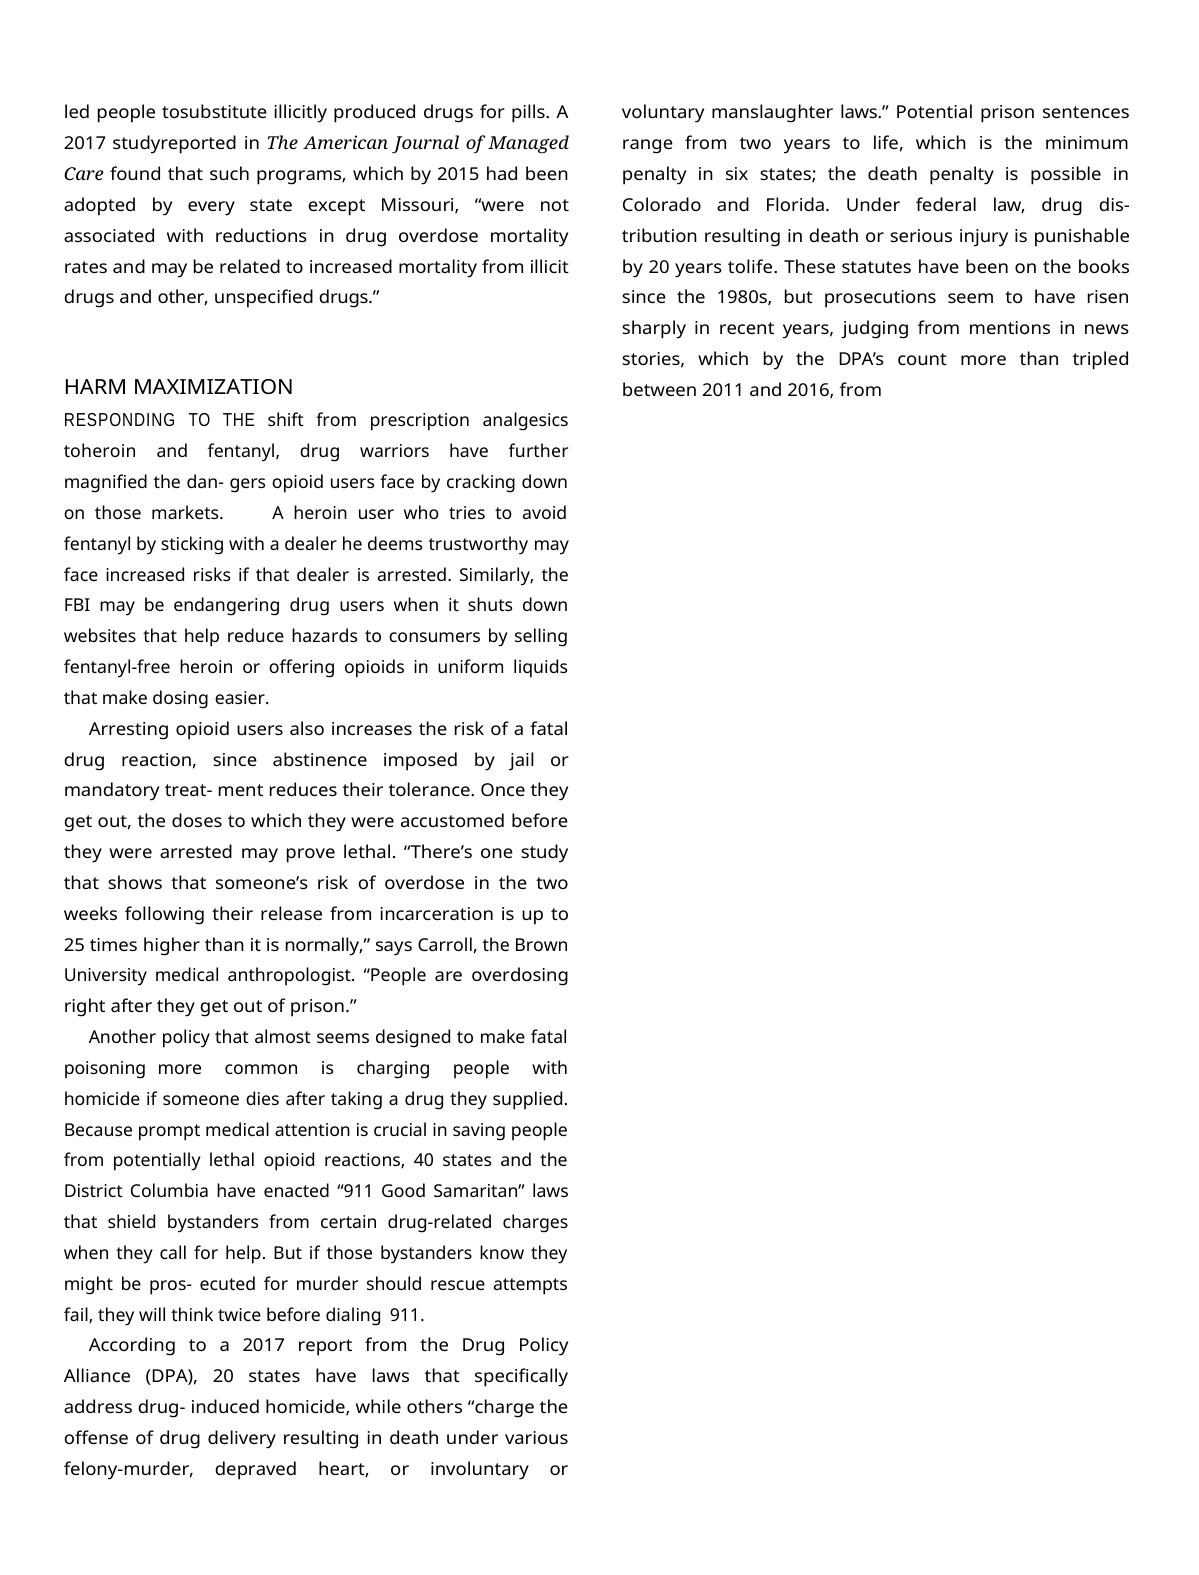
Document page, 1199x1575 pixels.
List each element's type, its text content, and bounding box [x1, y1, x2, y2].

text Another policy that almost seems designed to make fatal poisoning more common is charging people with homicide if someone dies after taking a drug they supplied. Because prompt medical attention is crucial in saving people from potentially lethal opioid reactions, 40 states and the District Columbia have enacted “911 Good Samaritan” laws that shield bystanders from certain drug-related charges when they call for help. But if those bystanders know they might be pros- ecuted for murder should rescue attempts fail, they will think twice before dialing 911. [63, 1024, 569, 1326]
subtitle HARM MAXIMIZATION [63, 372, 580, 401]
text According to a 2017 report from the Drug Policy Alliance (DPA), 20 states have laws that specifically address drug- induced homicide, while others “charge the offense of drug delivery resulting in death under various felony-murder, depraved heart, or involuntary or voluntary manslaughter laws.” Potential prison sentences range from two years to life, which is the minimum penalty in six states; the death penalty is possible in Colorado and Florida. Under federal law, drug dis- tribution resulting in death or serious injury is punishable by 20 years tolife. These statutes have been on the books since the 1980s, but prosecutions seem to have risen sharply in recent years, judging from mentions in news stories, which by the DPA’s count more than tripled between 2011 and 2016, from [63, 1333, 569, 1480]
text led people tosubstitute illicitly produced drugs for pills. A 2017 studyreported in The American Journal of Managed Care found that such programs, which by 2015 had been adopted by every state except Missouri, “were not associated with reductions in drug overdose mortality rates and may be related to increased mortality from illicit drugs and other, unspecified drugs.” [63, 100, 569, 309]
text Arresting opioid users also increases the risk of a fatal drug reaction, since abstinence imposed by jail or mandatory treat- ment reduces their tolerance. Once they get out, the doses to which they were accustomed before they were arrested may prove lethal. “There’s one study that shows that someone’s risk of overdose in the two weeks following their release from incarceration is up to 25 times higher than it is normally,” says Carroll, the Brown University medical anthropologist. “People are overdosing right after they get out of prison.” [63, 716, 569, 1018]
text According to a 2017 report from the Drug Policy Alliance (DPA), 20 states have laws that specifically address drug- induced homicide, while others “charge the offense of drug delivery resulting in death under various felony-murder, depraved heart, or involuntary or voluntary manslaughter laws.” Potential prison sentences range from two years to life, which is the minimum penalty in six states; the death penalty is possible in Colorado and Florida. Under federal law, drug dis- tribution resulting in death or serious injury is punishable by 20 years tolife. These statutes have been on the books since the 1980s, but prosecutions seem to have risen sharply in recent years, judging from mentions in news stories, which by the DPA’s count more than tripled between 2011 and 2016, from [622, 100, 1130, 402]
text RESPONDING TO THE shift from prescription analgesics toheroin and fentanyl, drug warriors have further magnified the dan- gers opioid users face by cracking down on those markets. A heroin user who tries to avoid fentanyl by sticking with a dealer he deems trustworthy may face increased risks if that dealer is arrested. Similarly, the FBI may be endangering drug users when it shuts down websites that help reduce hazards to consumers by selling fentanyl-free heroin or offering opioids in uniform liquids that make dosing easier. [63, 408, 569, 709]
